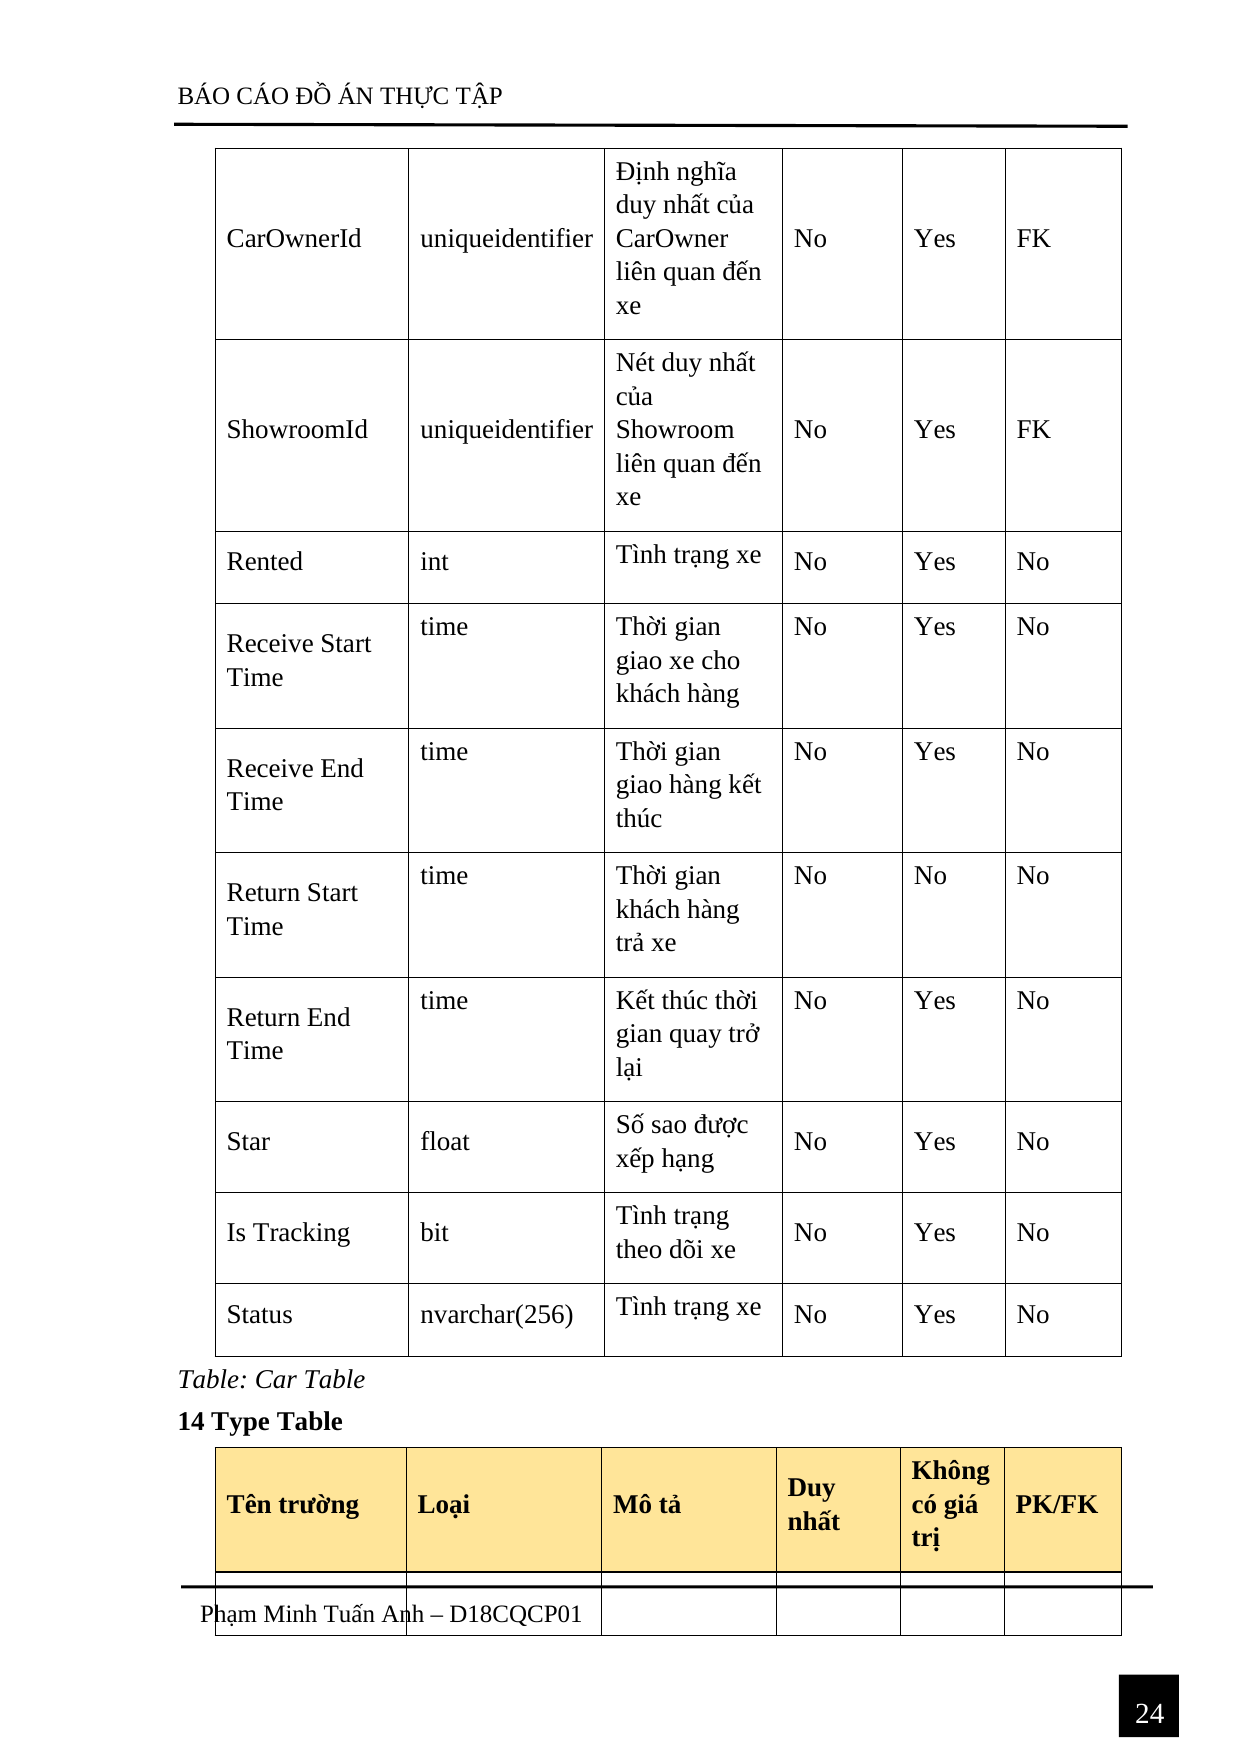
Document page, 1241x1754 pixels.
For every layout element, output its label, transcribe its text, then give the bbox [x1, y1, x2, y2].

table_cell Yes [903, 340, 1005, 531]
table_cell No [1006, 1102, 1121, 1192]
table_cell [602, 1573, 776, 1635]
table_header Mô tả [602, 1448, 776, 1571]
table_cell float [409, 1102, 604, 1192]
table_cell No [783, 729, 902, 852]
table_cell Receive Start Time [216, 604, 408, 728]
table_cell No [1006, 978, 1121, 1101]
table_cell Return Start Time [216, 853, 408, 977]
table_cell Rented [216, 532, 408, 603]
table_cell No [1006, 604, 1121, 728]
table_header Không có giá trị [901, 1448, 1004, 1571]
table_cell time [409, 978, 604, 1101]
table_cell Thời gian giao hàng kết thúc [605, 729, 782, 852]
table_cell Thời gian giao xe cho khách hàng [605, 604, 782, 728]
table_cell Receive End Time [216, 729, 408, 852]
table_cell No [1006, 532, 1121, 603]
table_cell Return End Time [216, 978, 408, 1101]
table_cell Yes [903, 1284, 1005, 1356]
table_cell No [1006, 853, 1121, 977]
table_cell PK [1005, 1573, 1121, 1635]
table_cell Số sao được xếp hạng [605, 1102, 782, 1192]
table_cell No [783, 532, 902, 603]
table_cell Yes [901, 1573, 1004, 1635]
table_cell No [783, 1284, 902, 1356]
table_cell CarOwnerId [216, 149, 408, 339]
table_header Loại [407, 1448, 601, 1571]
table_cell ShowroomId [216, 340, 408, 531]
table_cell No [903, 853, 1005, 977]
table_cell uniqueidentifier [409, 149, 604, 339]
table_cell Thời gian khách hàng trả xe [605, 853, 782, 977]
table_cell uniqueidentifier [407, 1573, 601, 1635]
table_cell Status [216, 1284, 408, 1356]
table_cell FK [1006, 340, 1121, 531]
text Table: Car Table [177, 1363, 1122, 1394]
table_cell Yes [903, 604, 1005, 728]
table_cell Yes [777, 1573, 900, 1635]
table_cell Yes [903, 1193, 1005, 1283]
table_cell time [409, 604, 604, 728]
table_cell Yes [903, 729, 1005, 852]
table_cell Kết thúc thời gian quay trở lại [605, 978, 782, 1101]
table_cell No [783, 604, 902, 728]
table_cell No [783, 149, 902, 339]
table_cell No [783, 1193, 902, 1283]
table_cell uniqueidentifier [409, 340, 604, 531]
table_cell No [1006, 1193, 1121, 1283]
table_cell No [1006, 729, 1121, 852]
table_cell Yes [903, 1102, 1005, 1192]
table_cell Star [216, 1102, 408, 1192]
table_cell bit [409, 1193, 604, 1283]
table_cell Yes [903, 532, 1005, 603]
table_header Tên trường [216, 1448, 406, 1571]
table_cell No [783, 853, 902, 977]
table_cell Yes [903, 978, 1005, 1101]
text 14 Type Table [177, 1405, 1122, 1436]
table_cell time [409, 853, 604, 977]
table_cell Tình trạng xe [605, 1284, 782, 1356]
table_cell time [409, 729, 604, 852]
table_cell Is Tracking [216, 1193, 408, 1283]
table_cell No [783, 978, 902, 1101]
table_cell Yes [903, 149, 1005, 339]
table_cell Tình trạng theo dõi xe [605, 1193, 782, 1283]
table_cell Tình trạng xe [605, 532, 782, 603]
table_cell nvarchar(256) [409, 1284, 604, 1356]
table_cell No [1006, 1284, 1121, 1356]
table_cell No [783, 340, 902, 531]
table_cell FK [1006, 149, 1121, 339]
table_header PK/FK [1005, 1448, 1121, 1571]
table_cell int [409, 532, 604, 603]
table_header Duy nhất [777, 1448, 900, 1571]
table_cell Id [216, 1573, 406, 1635]
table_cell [605, 149, 782, 339]
table_cell No [783, 1102, 902, 1192]
table_cell Nét duy nhất của Showroom liên quan đến xe [605, 340, 782, 531]
